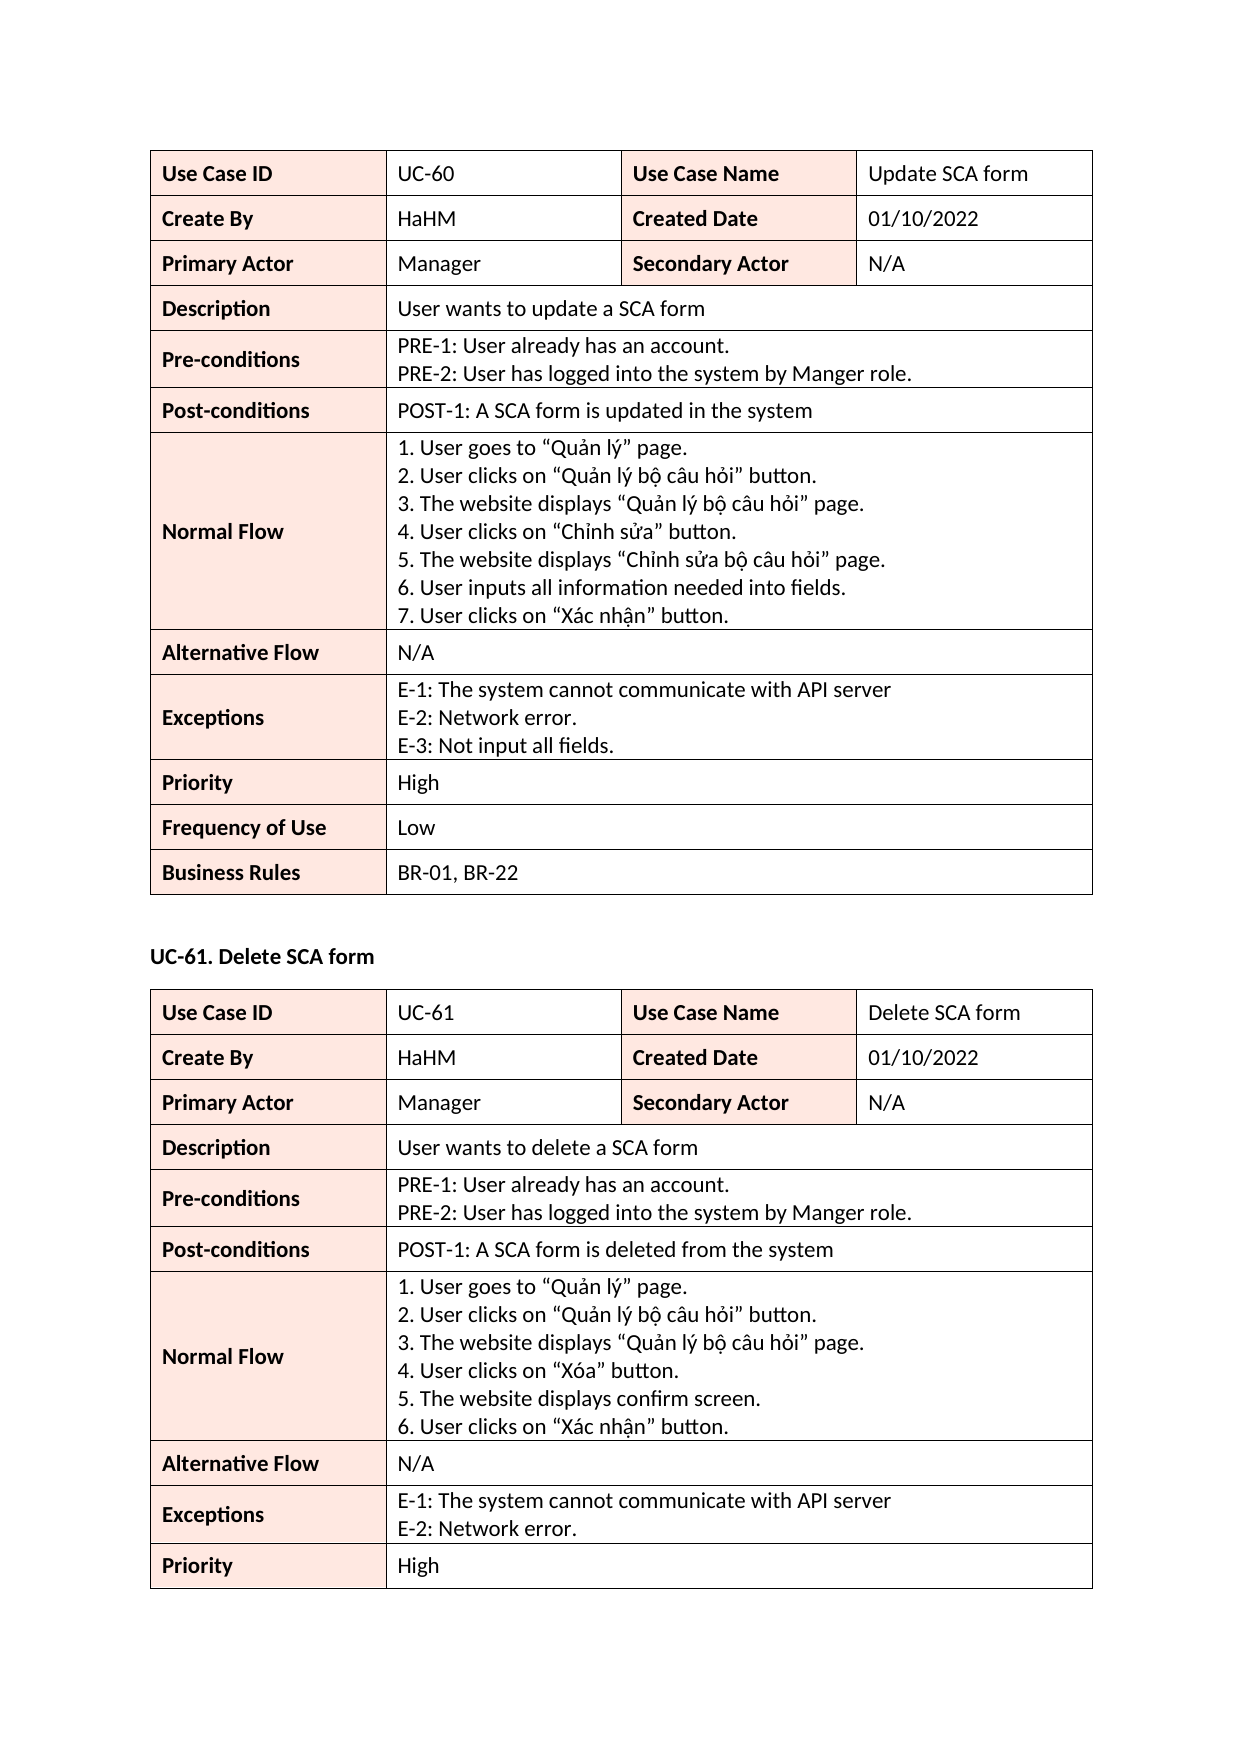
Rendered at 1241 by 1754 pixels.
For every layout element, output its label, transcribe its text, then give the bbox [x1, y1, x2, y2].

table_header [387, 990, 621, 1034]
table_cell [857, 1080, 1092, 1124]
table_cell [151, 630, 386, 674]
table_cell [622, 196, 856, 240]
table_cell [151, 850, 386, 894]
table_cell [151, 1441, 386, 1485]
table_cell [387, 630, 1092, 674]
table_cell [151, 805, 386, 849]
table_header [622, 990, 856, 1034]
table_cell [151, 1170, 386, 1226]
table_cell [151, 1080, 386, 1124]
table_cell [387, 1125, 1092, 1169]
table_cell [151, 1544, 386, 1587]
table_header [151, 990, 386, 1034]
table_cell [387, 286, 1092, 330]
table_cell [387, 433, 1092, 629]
text UC-61. Delete SCA form [150, 942, 1093, 970]
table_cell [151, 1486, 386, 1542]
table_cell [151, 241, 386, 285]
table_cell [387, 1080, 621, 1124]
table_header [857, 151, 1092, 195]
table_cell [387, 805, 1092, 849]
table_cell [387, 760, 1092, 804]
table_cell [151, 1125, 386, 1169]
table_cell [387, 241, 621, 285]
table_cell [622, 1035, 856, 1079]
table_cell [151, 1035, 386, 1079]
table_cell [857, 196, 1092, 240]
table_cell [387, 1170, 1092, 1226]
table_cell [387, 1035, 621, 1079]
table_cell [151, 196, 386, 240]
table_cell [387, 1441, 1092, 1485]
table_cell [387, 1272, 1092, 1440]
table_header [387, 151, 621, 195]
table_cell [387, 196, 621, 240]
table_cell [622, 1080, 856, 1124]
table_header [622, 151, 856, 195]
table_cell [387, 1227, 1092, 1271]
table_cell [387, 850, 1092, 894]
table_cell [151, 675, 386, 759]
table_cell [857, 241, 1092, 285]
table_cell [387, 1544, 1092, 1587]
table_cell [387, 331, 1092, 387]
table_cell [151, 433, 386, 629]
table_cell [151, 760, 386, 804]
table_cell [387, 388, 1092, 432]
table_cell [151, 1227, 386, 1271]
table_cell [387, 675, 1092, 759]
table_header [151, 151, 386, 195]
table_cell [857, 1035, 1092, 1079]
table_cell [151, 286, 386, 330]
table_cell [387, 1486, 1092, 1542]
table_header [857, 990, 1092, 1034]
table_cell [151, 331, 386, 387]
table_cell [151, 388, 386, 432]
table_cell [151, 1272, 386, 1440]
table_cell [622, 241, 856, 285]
